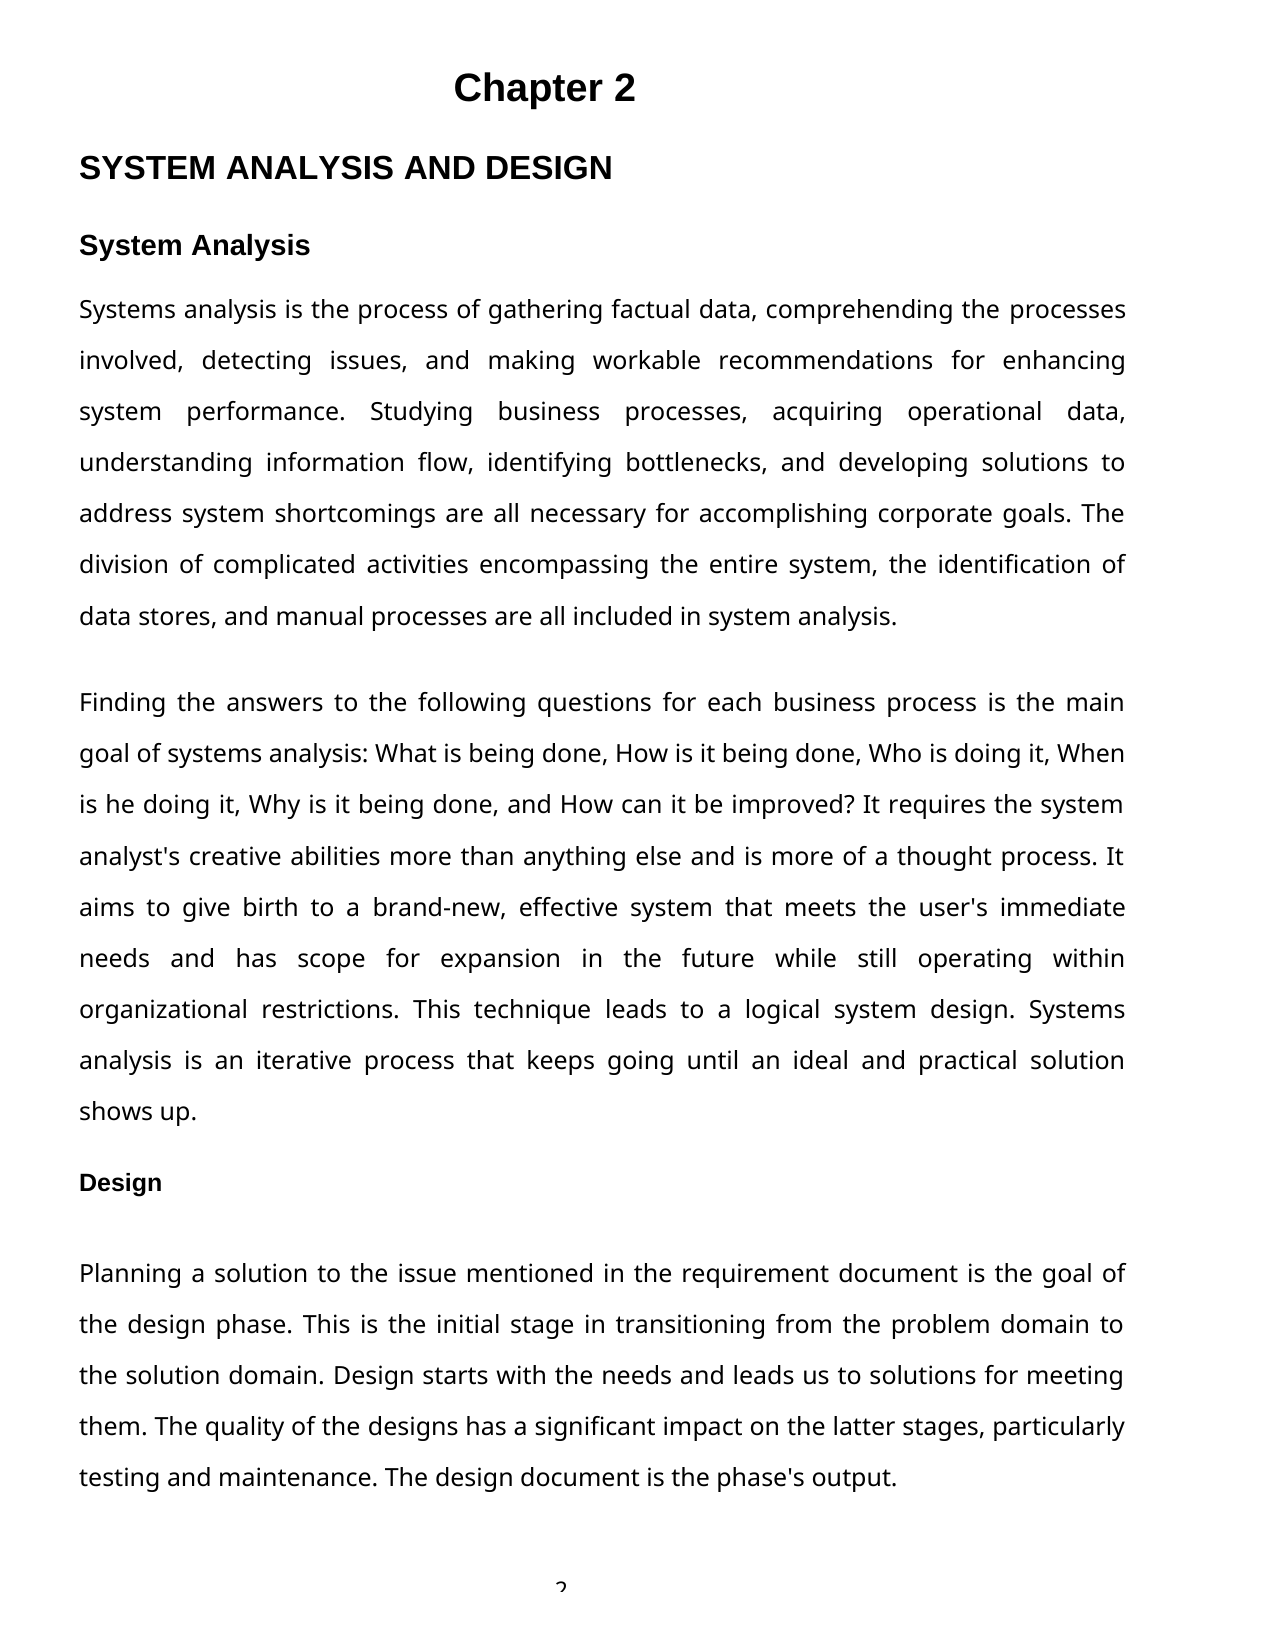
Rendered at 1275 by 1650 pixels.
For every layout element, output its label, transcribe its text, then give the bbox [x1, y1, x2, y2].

text Systems analysis is the process of gathering factual data, comprehending the processes involved, detecting issues, and making workable recommendations for enhancing system performance. Studying business processes, acquiring operational data, understanding information flow, identifying bottlenecks, and developing solutions to address system shortcomings are all necessary for accomplishing corporate goals. The division of complicated activities encompassing the entire system, the identification of data stores, and manual processes are all included in system analysis. [79, 292, 1126, 632]
text Finding the answers to the following questions for each business process is the main goal of systems analysis: What is being done, How is it being done, Who is doing it, When is he doing it, Why is it being done, and How can it be improved? It requires the system analyst's creative abilities more than anything else and is more of a thought process. It aims to give birth to a brand-new, effective system that meets the user's immediate needs and has scope for expansion in the future while still operating within organizational restrictions. This technique leads to a logical system design. Systems analysis is an iterative process that keeps going until an ideal and practical solution shows up. [79, 685, 1126, 1127]
subtitle Chapter 2 [80, 64, 1009, 109]
text Planning a solution to the issue mentioned in the requirement document is the goal of the design phase. This is the initial stage in transitioning from the problem domain to the solution domain. Design starts with the needs and leads us to solutions for meeting them. The quality of the designs has a significant impact on the latter stages, particularly testing and maintenance. The design document is the phase's output. [79, 1256, 1126, 1494]
subtitle SYSTEM ANALYSIS AND DESIGN [79, 148, 1212, 186]
subtitle Design [79, 1167, 1212, 1196]
subtitle System Analysis [79, 228, 1212, 262]
